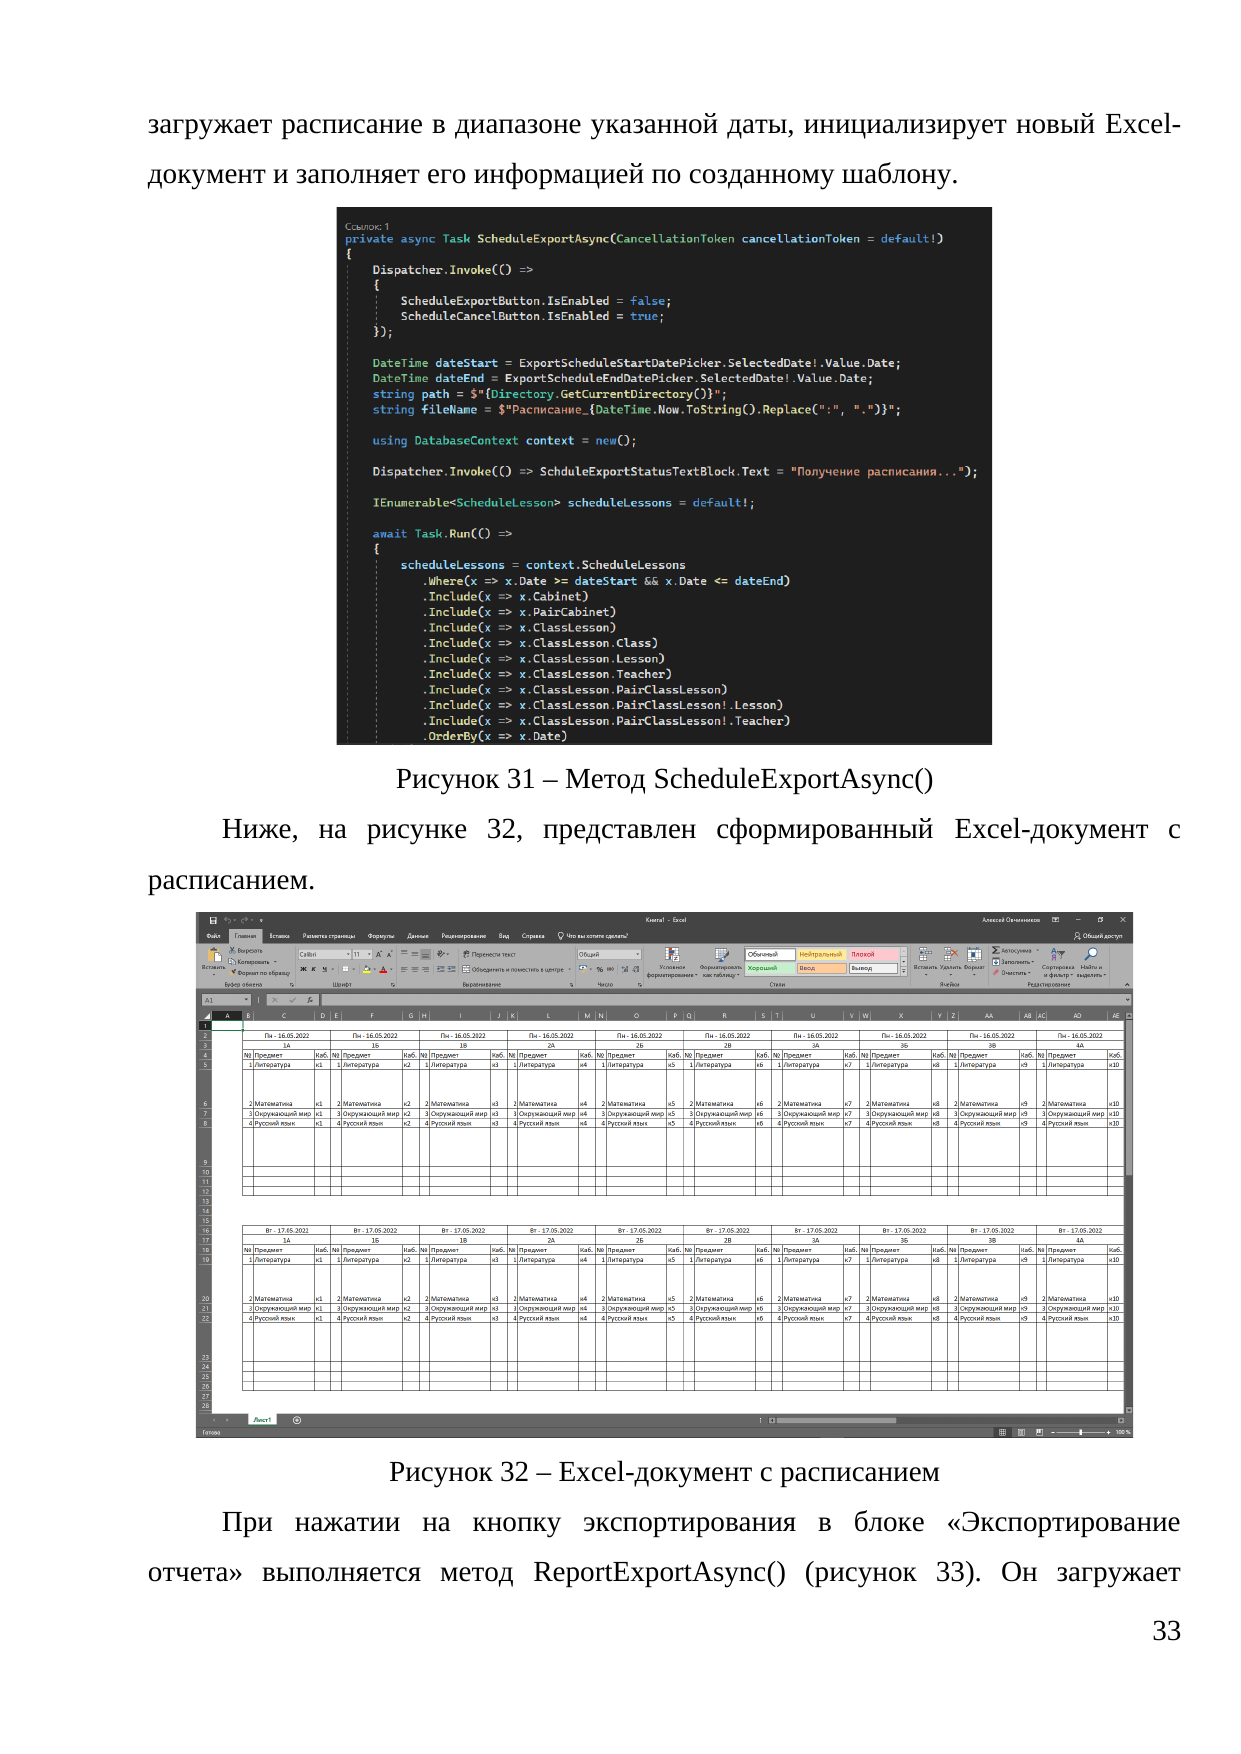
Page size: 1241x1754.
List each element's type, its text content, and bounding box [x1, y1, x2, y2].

text Ниже, на рисунке 32, представлен сформированный Excel-документ с расписанием. [148, 812, 1181, 895]
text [148, 106, 1181, 190]
picture [336, 207, 993, 745]
text Рисунок 31 – Метод ScheduleExportAsync() [148, 761, 1181, 795]
picture [195, 912, 1134, 1438]
text Рисунок 32 – Excel-документ с расписанием [148, 1454, 1181, 1487]
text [148, 1504, 1181, 1588]
